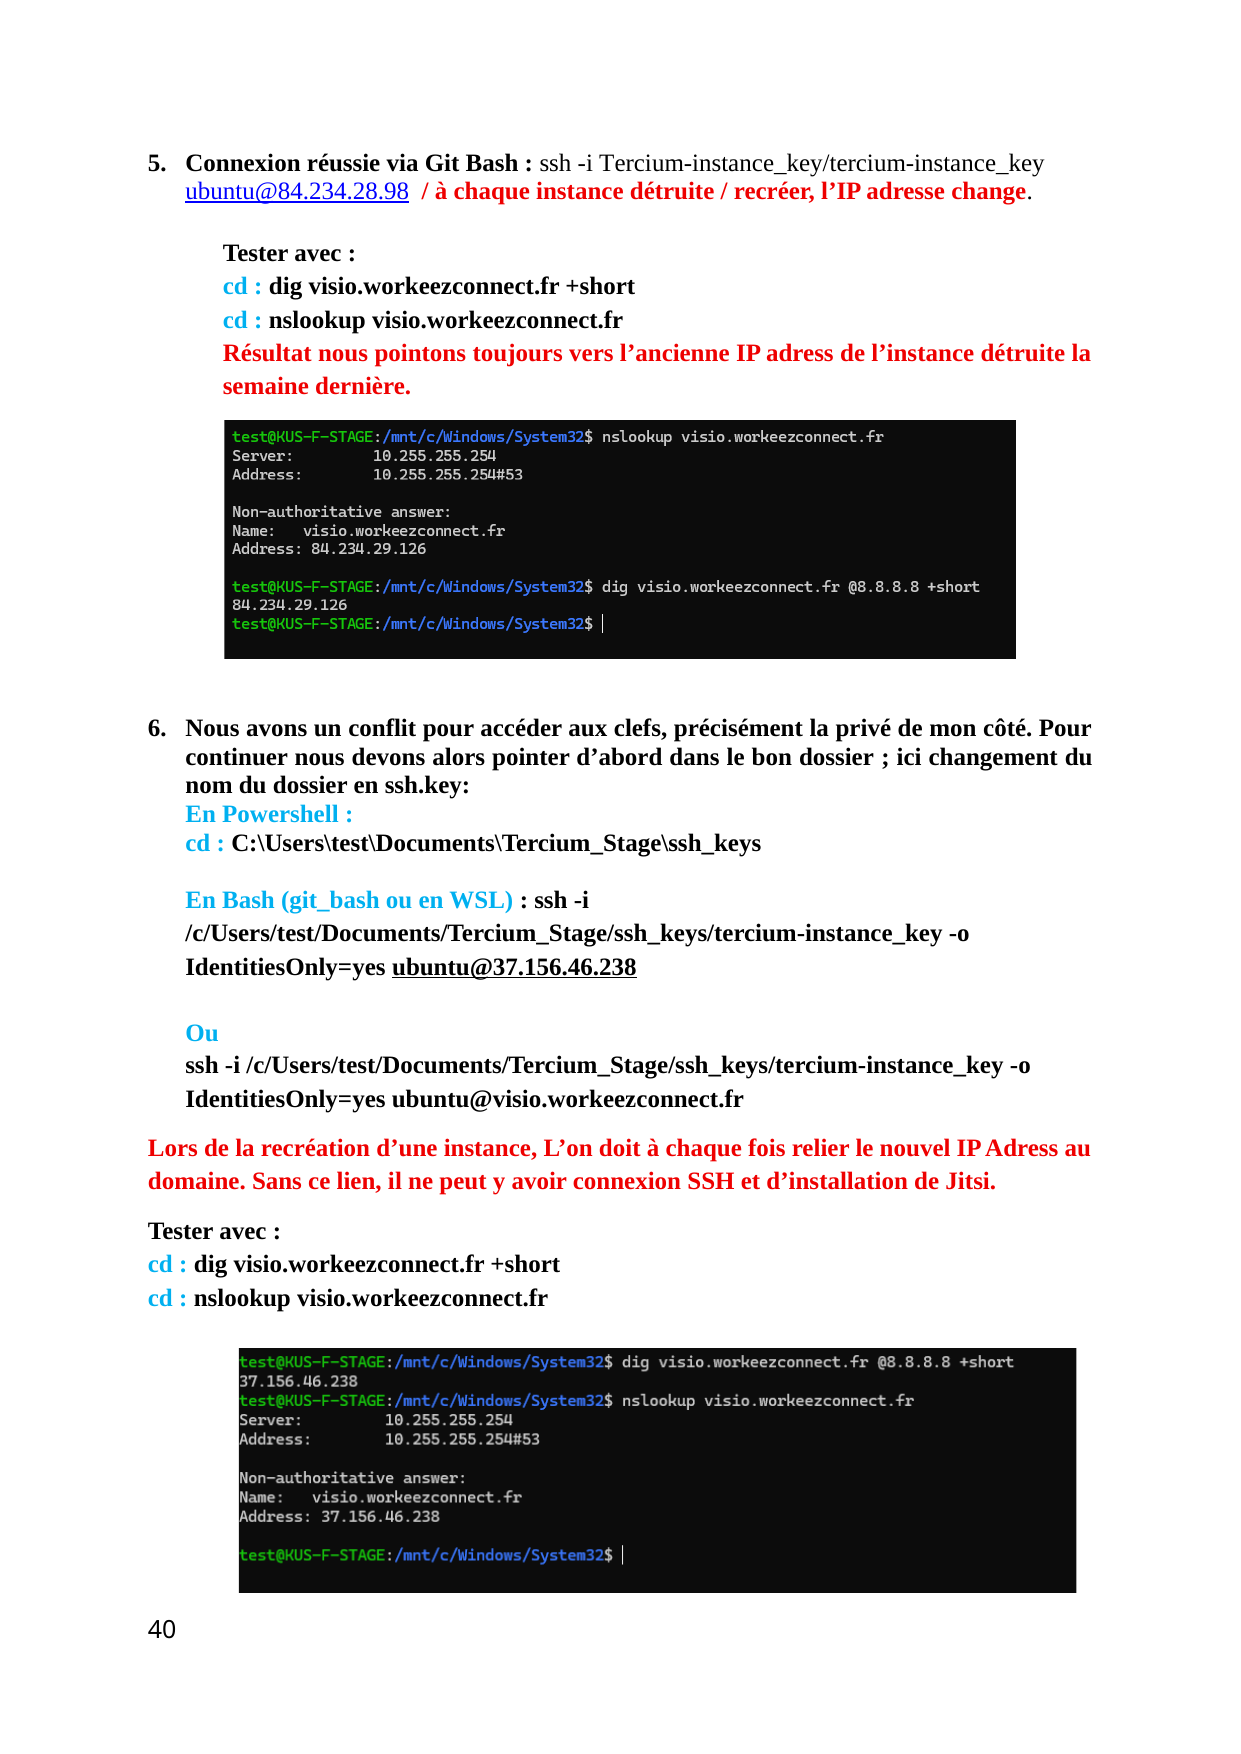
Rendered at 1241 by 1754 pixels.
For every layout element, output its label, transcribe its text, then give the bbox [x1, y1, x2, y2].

list Connexion réussie via Git Bash : ssh -i Tercium-instance_key/tercium-instance_key ubuntu@84.234.28.98 / à chaque instance détruite / recréer, l’IP adresse change. [148, 148, 1093, 205]
list Tester avec : [223, 238, 1093, 267]
list cd : dig visio.workeezconnect.fr +short [223, 271, 1093, 300]
list Résultat nous pointons toujours vers l’ancienne IP adress de l’instance détruite la semaine dernière. [223, 338, 1093, 400]
list cd : dig visio.workeezconnect.fr +short [148, 1249, 1093, 1278]
list En Powershell : cd : C:\Users\test\Documents\Tercium_Stage\ssh_keys [185, 799, 1093, 886]
picture [238, 1348, 1077, 1593]
list cd : nslookup visio.workeezconnect.fr [148, 1283, 1093, 1312]
list Ou [185, 1018, 1093, 1046]
list Nous avons un conflit pour accéder aux clefs, précisément la privé de mon côté. Pour continuer nous devons alors pointer d’abord dans le bon dossier ; ici changement du nom du dossier en ssh.key: [148, 713, 1093, 799]
text Lors de la recréation d’une instance, L’on doit à chaque fois relier le nouvel IP Adress au domaine. Sans ce lien, il ne peut y avoir connexion SSH et d’installation de Jitsi. [148, 1133, 1093, 1195]
list cd : nslookup visio.workeezconnect.fr [223, 305, 1093, 334]
picture [224, 420, 1016, 659]
list Tester avec : [148, 1216, 1093, 1245]
list En Bash (git_bash ou en WSL) : ssh -i /c/Users/test/Documents/Tercium_Stage/ssh_keys/tercium-instance_key -o IdentitiesOnly=yes ubuntu@37.156.46.238 [185, 886, 1093, 980]
list ssh -i /c/Users/test/Documents/Tercium_Stage/ssh_keys/tercium-instance_key -o IdentitiesOnly=yes ubuntu@visio.workeezconnect.fr [185, 1051, 1093, 1112]
